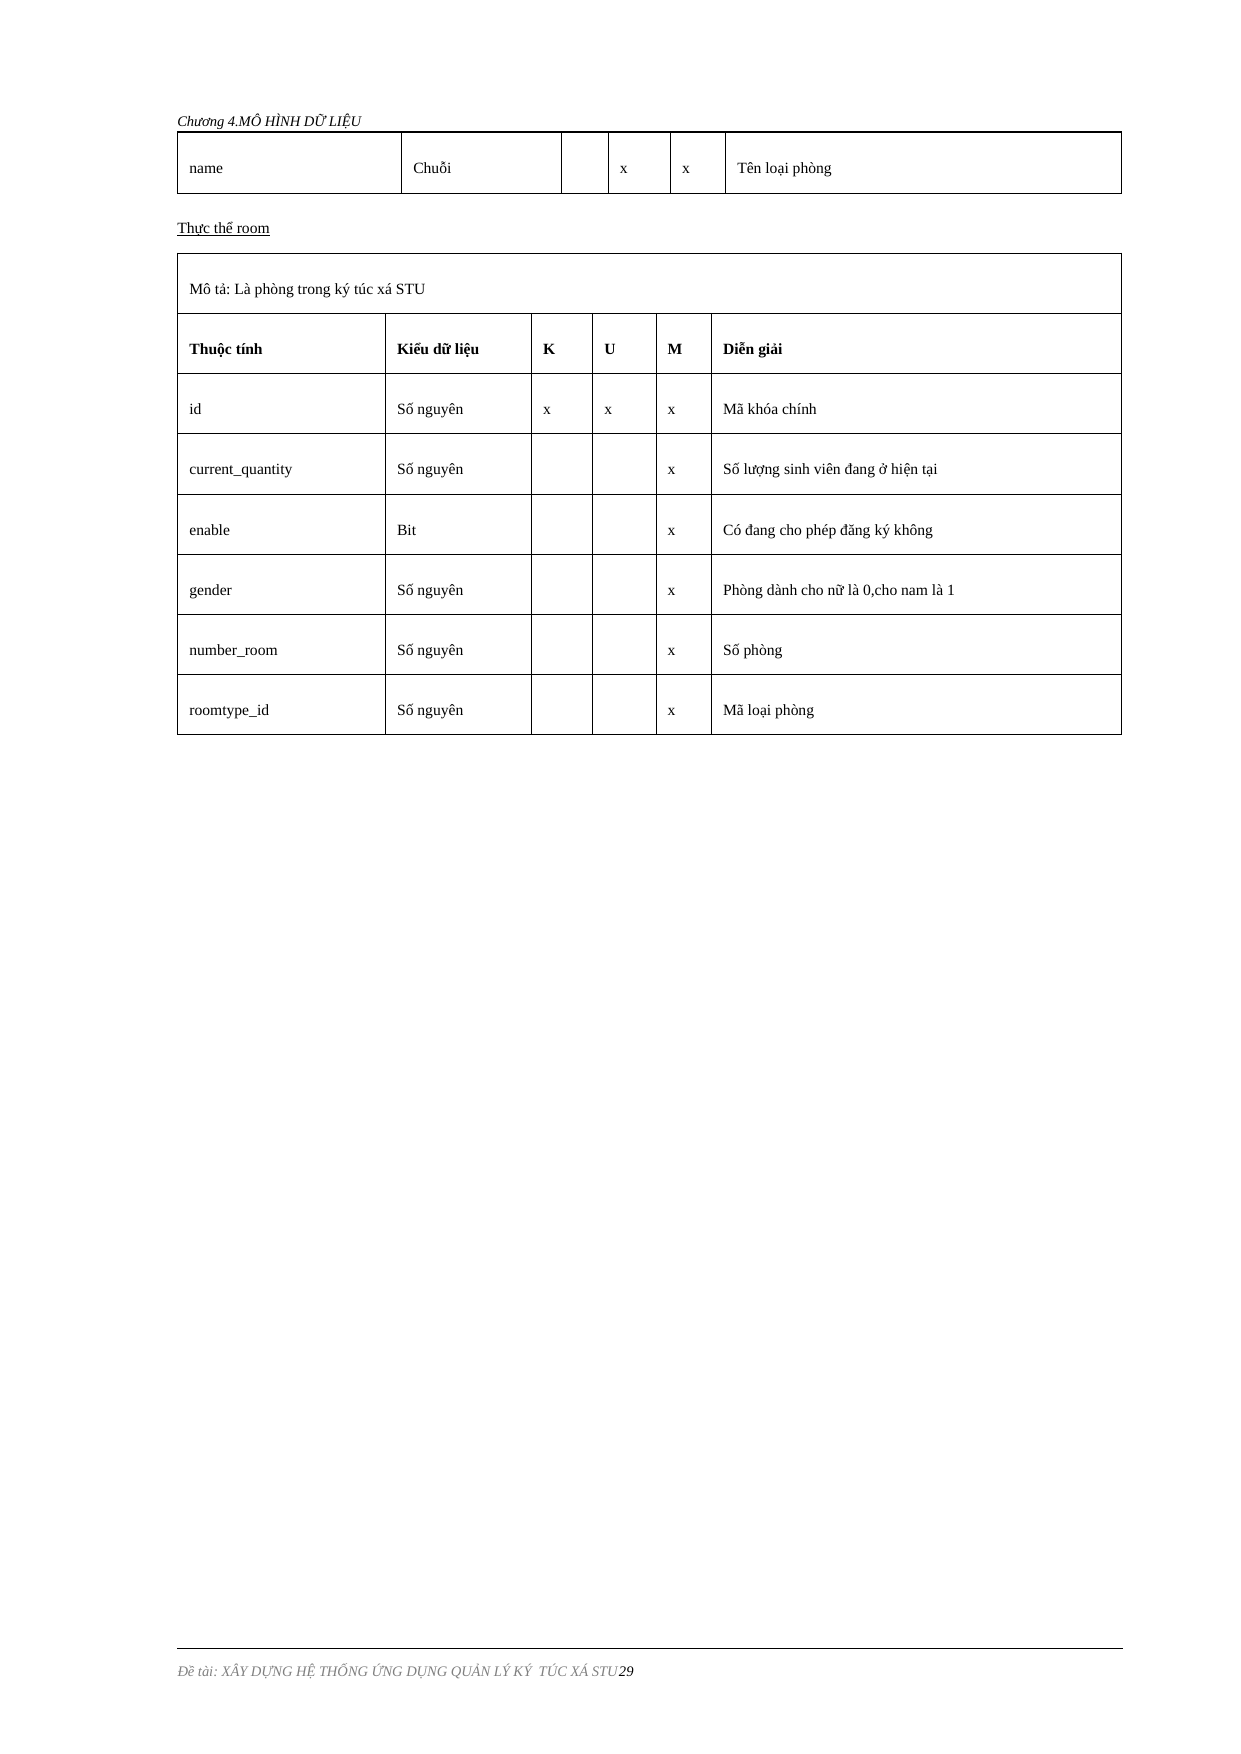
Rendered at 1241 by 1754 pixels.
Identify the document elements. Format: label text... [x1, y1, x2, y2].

table_cell Số phòng [712, 615, 1121, 674]
table_cell current_quantity [178, 434, 385, 493]
text Thực thể room [177, 206, 1122, 237]
table_cell id [178, 374, 385, 433]
table_cell Số nguyên [386, 374, 531, 433]
table_header Mô tả: Là phòng trong ký túc xá STU [178, 254, 1121, 313]
table_cell [532, 615, 592, 674]
table_cell Mã loại phòng [712, 675, 1121, 734]
table_cell x [657, 615, 711, 674]
table_cell [532, 555, 592, 614]
table_cell x [657, 374, 711, 433]
table_cell [593, 434, 656, 493]
table_cell Bit [386, 495, 531, 554]
table_cell [593, 675, 656, 734]
table_cell x [532, 374, 592, 433]
table_cell Số nguyên [386, 615, 531, 674]
table_cell [593, 615, 656, 674]
table_cell x [593, 374, 656, 433]
table_cell Có đang cho phép đăng ký không [712, 495, 1121, 554]
table_cell x [609, 133, 670, 192]
table_cell x [657, 434, 711, 493]
table_cell [532, 495, 592, 554]
table_cell [532, 434, 592, 493]
table_cell Chuỗi [402, 133, 561, 192]
table_cell Số lượng sinh viên đang ở hiện tại [712, 434, 1121, 493]
table_cell enable [178, 495, 385, 554]
table_cell name [178, 133, 401, 192]
table_cell Tên loại phòng [726, 133, 1121, 192]
table_cell Số nguyên [386, 434, 531, 493]
table_cell K [532, 314, 592, 373]
table_cell x [657, 555, 711, 614]
table_cell [593, 555, 656, 614]
table_cell x [657, 495, 711, 554]
table_cell roomtype_id [178, 675, 385, 734]
table_cell Mã khóa chính [712, 374, 1121, 433]
table_cell Số nguyên [386, 555, 531, 614]
table_cell x [671, 133, 725, 192]
table_cell Kiểu dữ liệu [386, 314, 531, 373]
table_cell Diễn giải [712, 314, 1121, 373]
table_cell Thuộc tính [178, 314, 385, 373]
table_cell [532, 675, 592, 734]
table_cell Phòng dành cho nữ là 0,cho nam là 1 [712, 555, 1121, 614]
table_cell [593, 495, 656, 554]
table_cell number_room [178, 615, 385, 674]
table_cell M [657, 314, 711, 373]
table_cell U [593, 314, 656, 373]
table_cell Số nguyên [386, 675, 531, 734]
table_cell [562, 133, 608, 192]
table_cell x [657, 675, 711, 734]
table_cell gender [178, 555, 385, 614]
